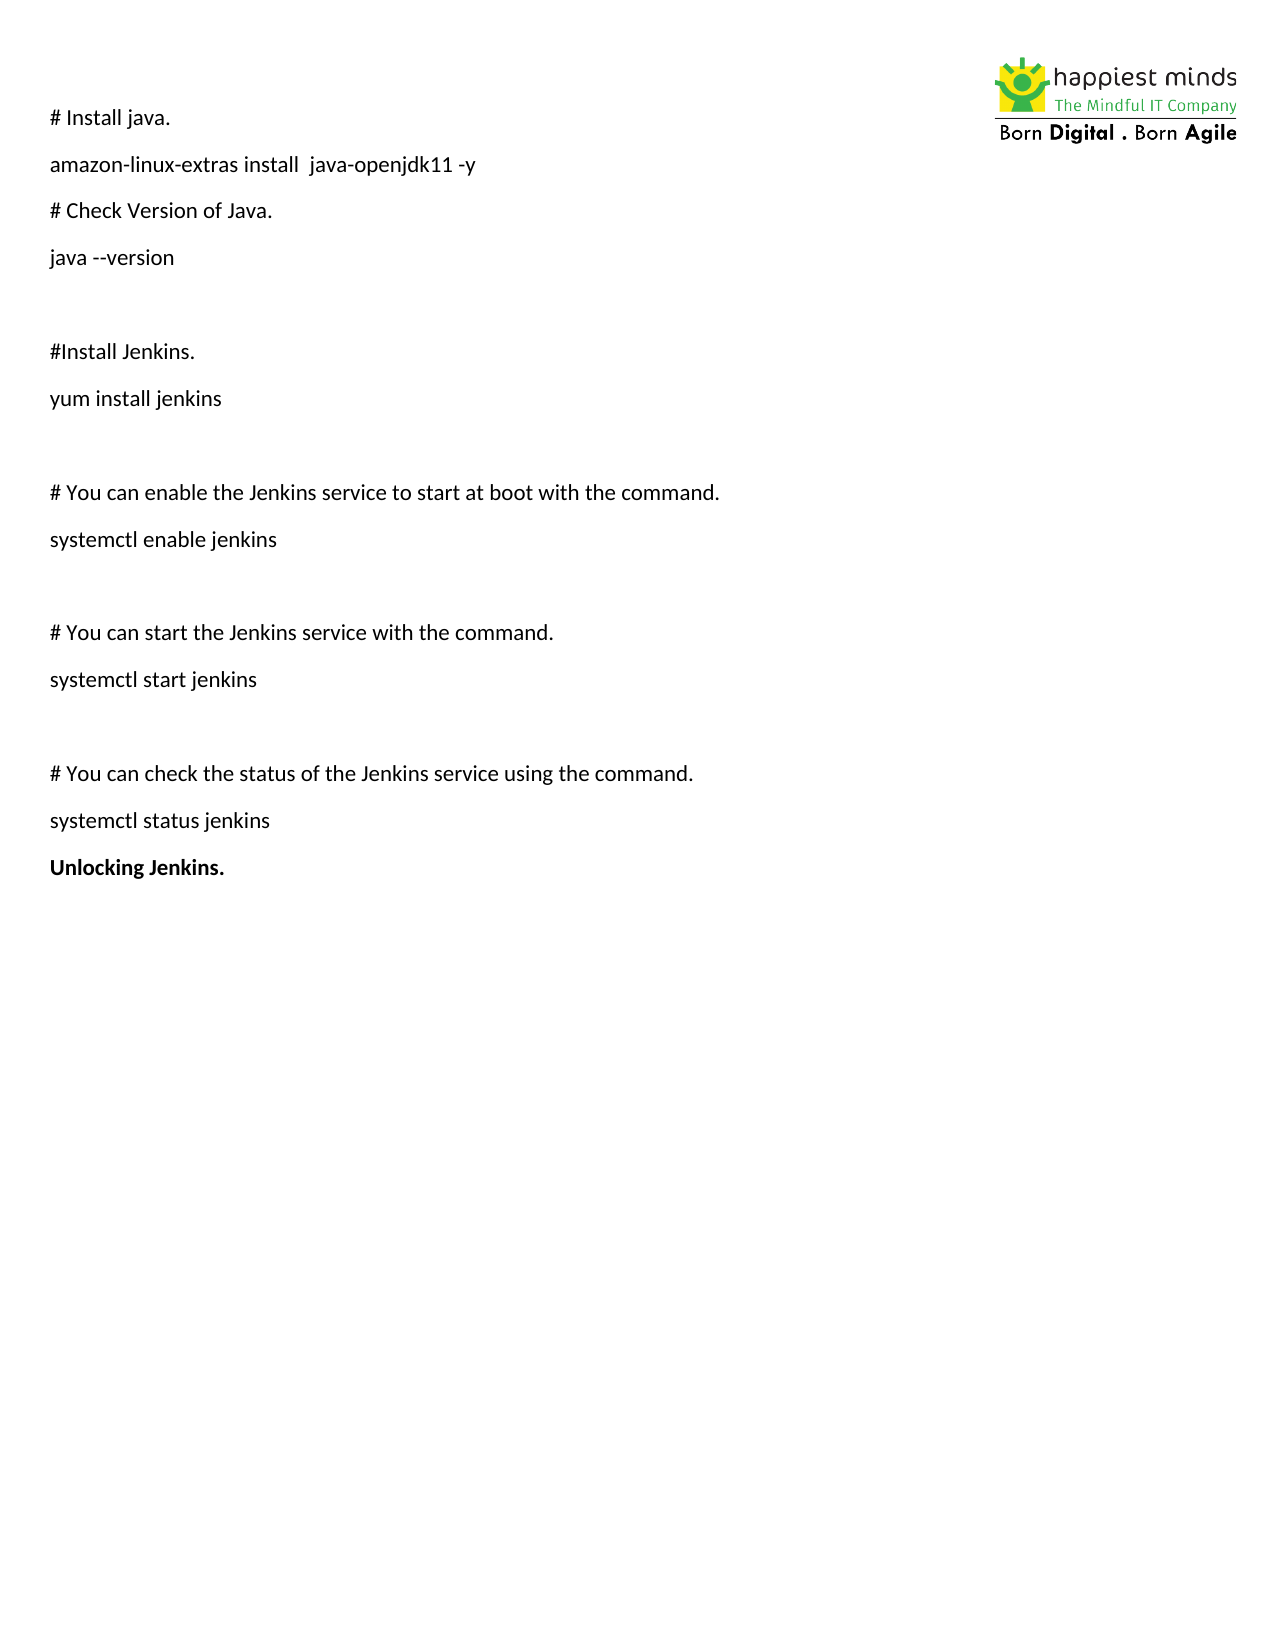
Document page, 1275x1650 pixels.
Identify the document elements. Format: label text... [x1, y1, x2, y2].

text # You can start the Jenkins service with the command. [49, 618, 1237, 647]
text #Install Jenkins. [49, 337, 1237, 365]
text amazon-linux-extras install java-openjdk11 -y [49, 150, 1237, 178]
text # You can enable the Jenkins service to start at boot with the command. [49, 478, 1237, 506]
text systemctl enable jenkins [49, 525, 1237, 553]
text systemctl start jenkins [49, 665, 1237, 693]
text # Install java. [49, 103, 1237, 131]
text Unlocking Jenkins. [49, 853, 1237, 881]
picture [994, 131, 1237, 144]
text # You can check the status of the Jenkins service using the command. [49, 759, 1237, 787]
text # Check Version of Java. [49, 197, 1237, 225]
text java --version [49, 243, 1237, 272]
text yum install jenkins [49, 384, 1237, 412]
picture [994, 57, 1237, 103]
text systemctl status jenkins [49, 806, 1237, 834]
